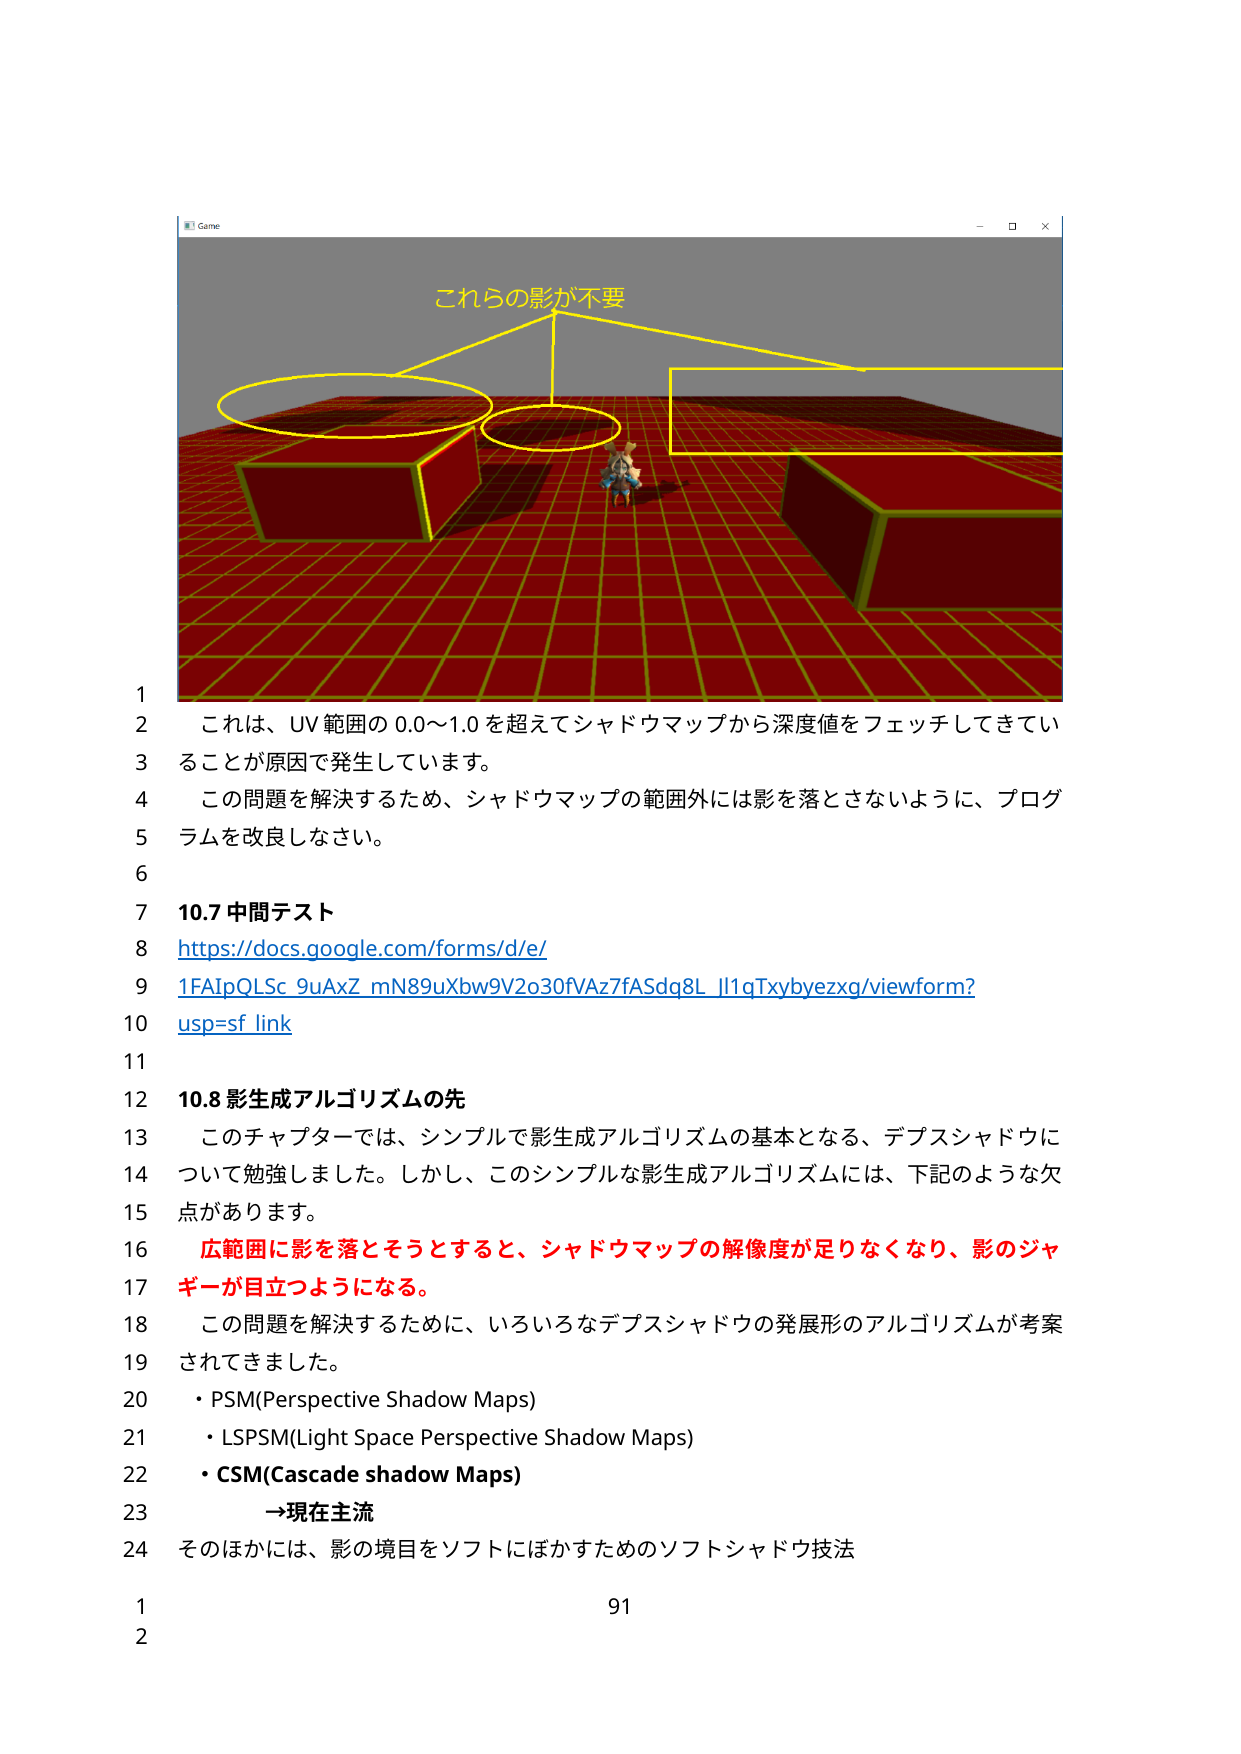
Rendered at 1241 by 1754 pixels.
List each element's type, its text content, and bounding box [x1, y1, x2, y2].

subtitle 10.7 中間テスト [177, 892, 1063, 929]
text このチャプターでは、シンプルで影生成アルゴリズムの基本となる、デプスシャドウについて勉強しました。しかし、このシンプルな影生成アルゴリズムには、下記のような欠点があります。 [177, 1117, 1063, 1229]
text この問題を解決するために、いろいろなデプスシャドウの発展形のアルゴリズムが考案されてきました。 [177, 1304, 1063, 1379]
text https://docs.google.com/forms/d/e/1FAIpQLSc_9uAxZ_mN89uXbw9V2o30fVAz7fASdq8L_Jl1qTxybyezxg/viewform?usp=sf_link [177, 929, 1063, 1042]
text そのほかには、影の境目をソフトにぼかすためのソフトシャドウ技法 [177, 1529, 1063, 1567]
text →現在主流 [177, 1492, 1063, 1529]
text ・CSM(Cascade shadow Maps) [177, 1454, 1063, 1492]
text 広範囲に影を落とそうとすると、シャドウマップの解像度が足りなくなり、影のジャギーが目立つようになる。 [177, 1229, 1063, 1304]
text これは、UV範囲の0.0～1.0を超えてシャドウマップから深度値をフェッチしてきていることが原因で発生しています。 [177, 704, 1063, 779]
text ・PSM(Perspective Shadow Maps) [177, 1379, 1063, 1417]
text この問題を解決するため、シャドウマップの範囲外には影を落とさないように、プログラムを改良しなさい。 [177, 779, 1063, 854]
picture [177, 216, 1063, 702]
subtitle 10.8 影生成アルゴリズムの先 [177, 1079, 1063, 1117]
text ・LSPSM(Light Space Perspective Shadow Maps) [177, 1417, 1063, 1454]
